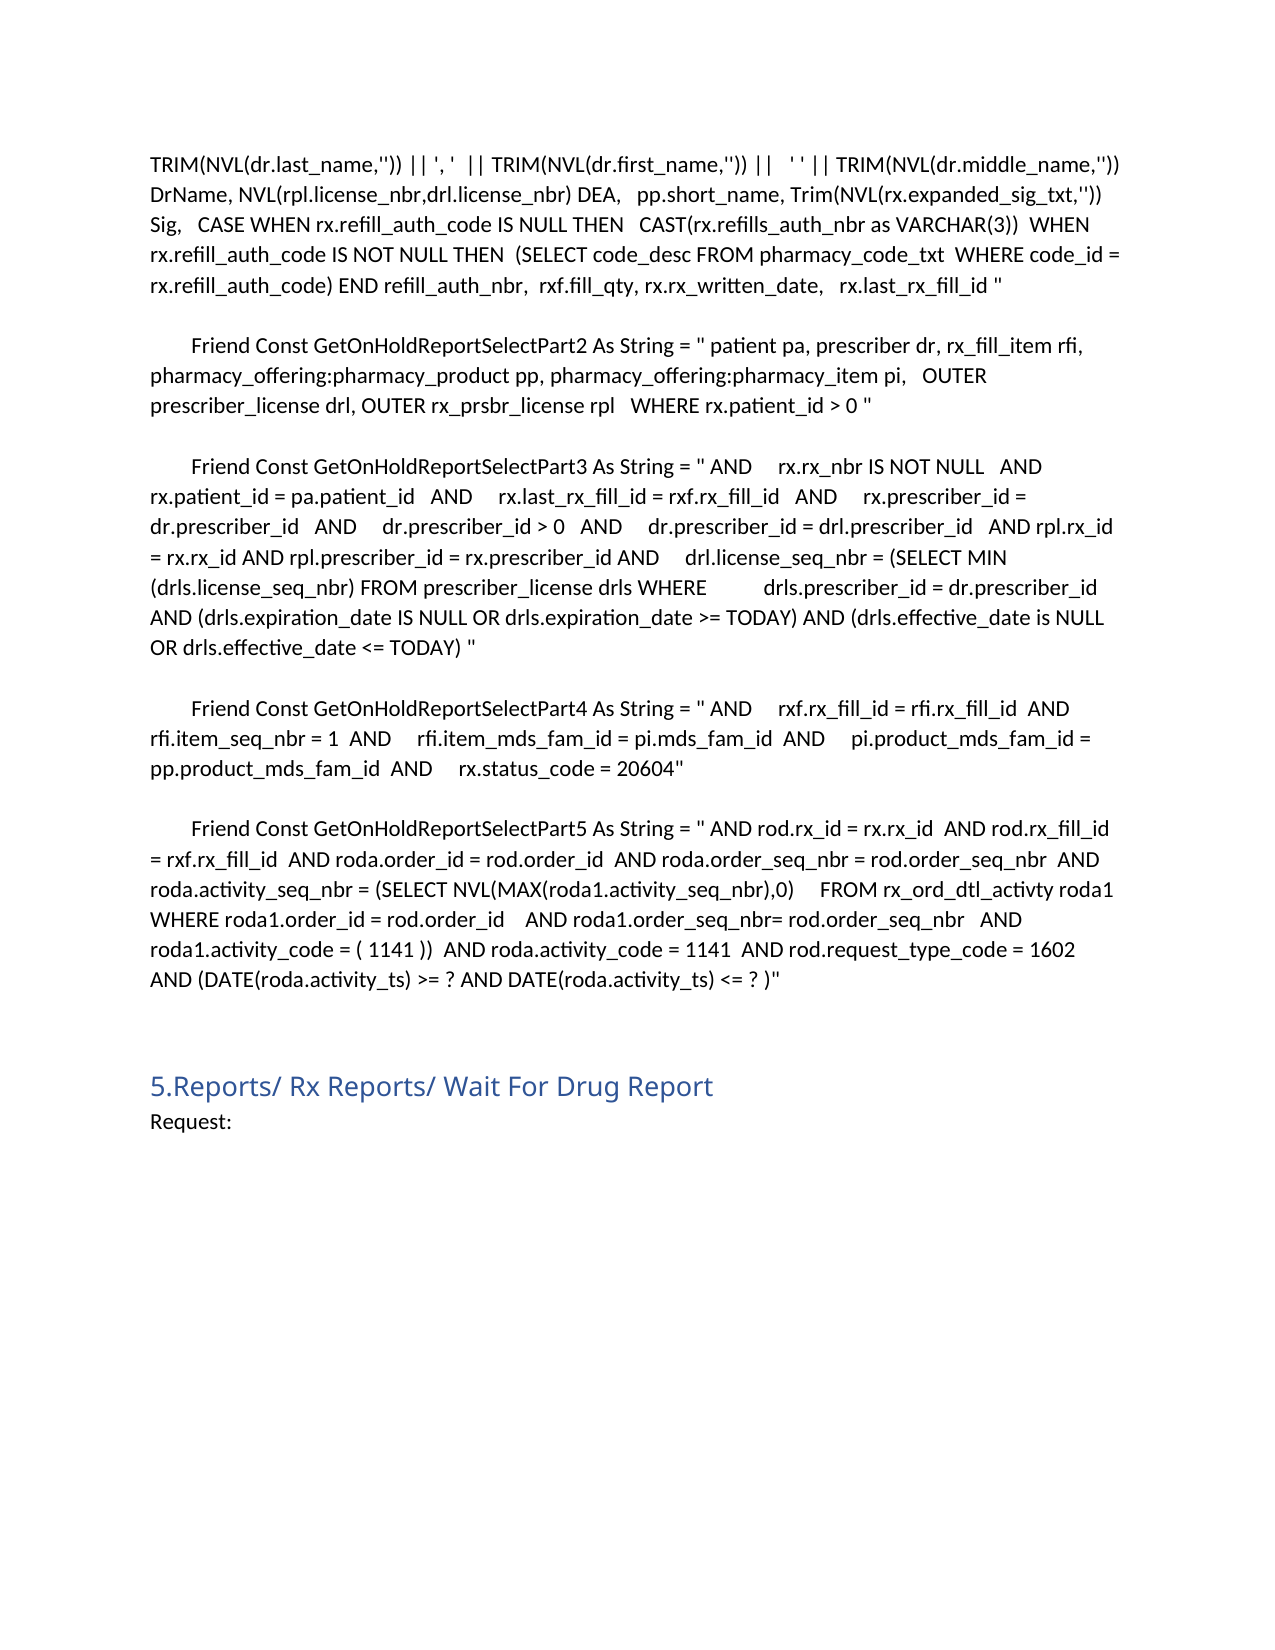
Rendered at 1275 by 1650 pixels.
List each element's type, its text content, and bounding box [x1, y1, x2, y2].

text Request: [150, 1107, 1125, 1136]
subtitle 5.Reports/ Rx Reports/ Wait For Drug Report [150, 1068, 1125, 1104]
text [150, 150, 1125, 994]
